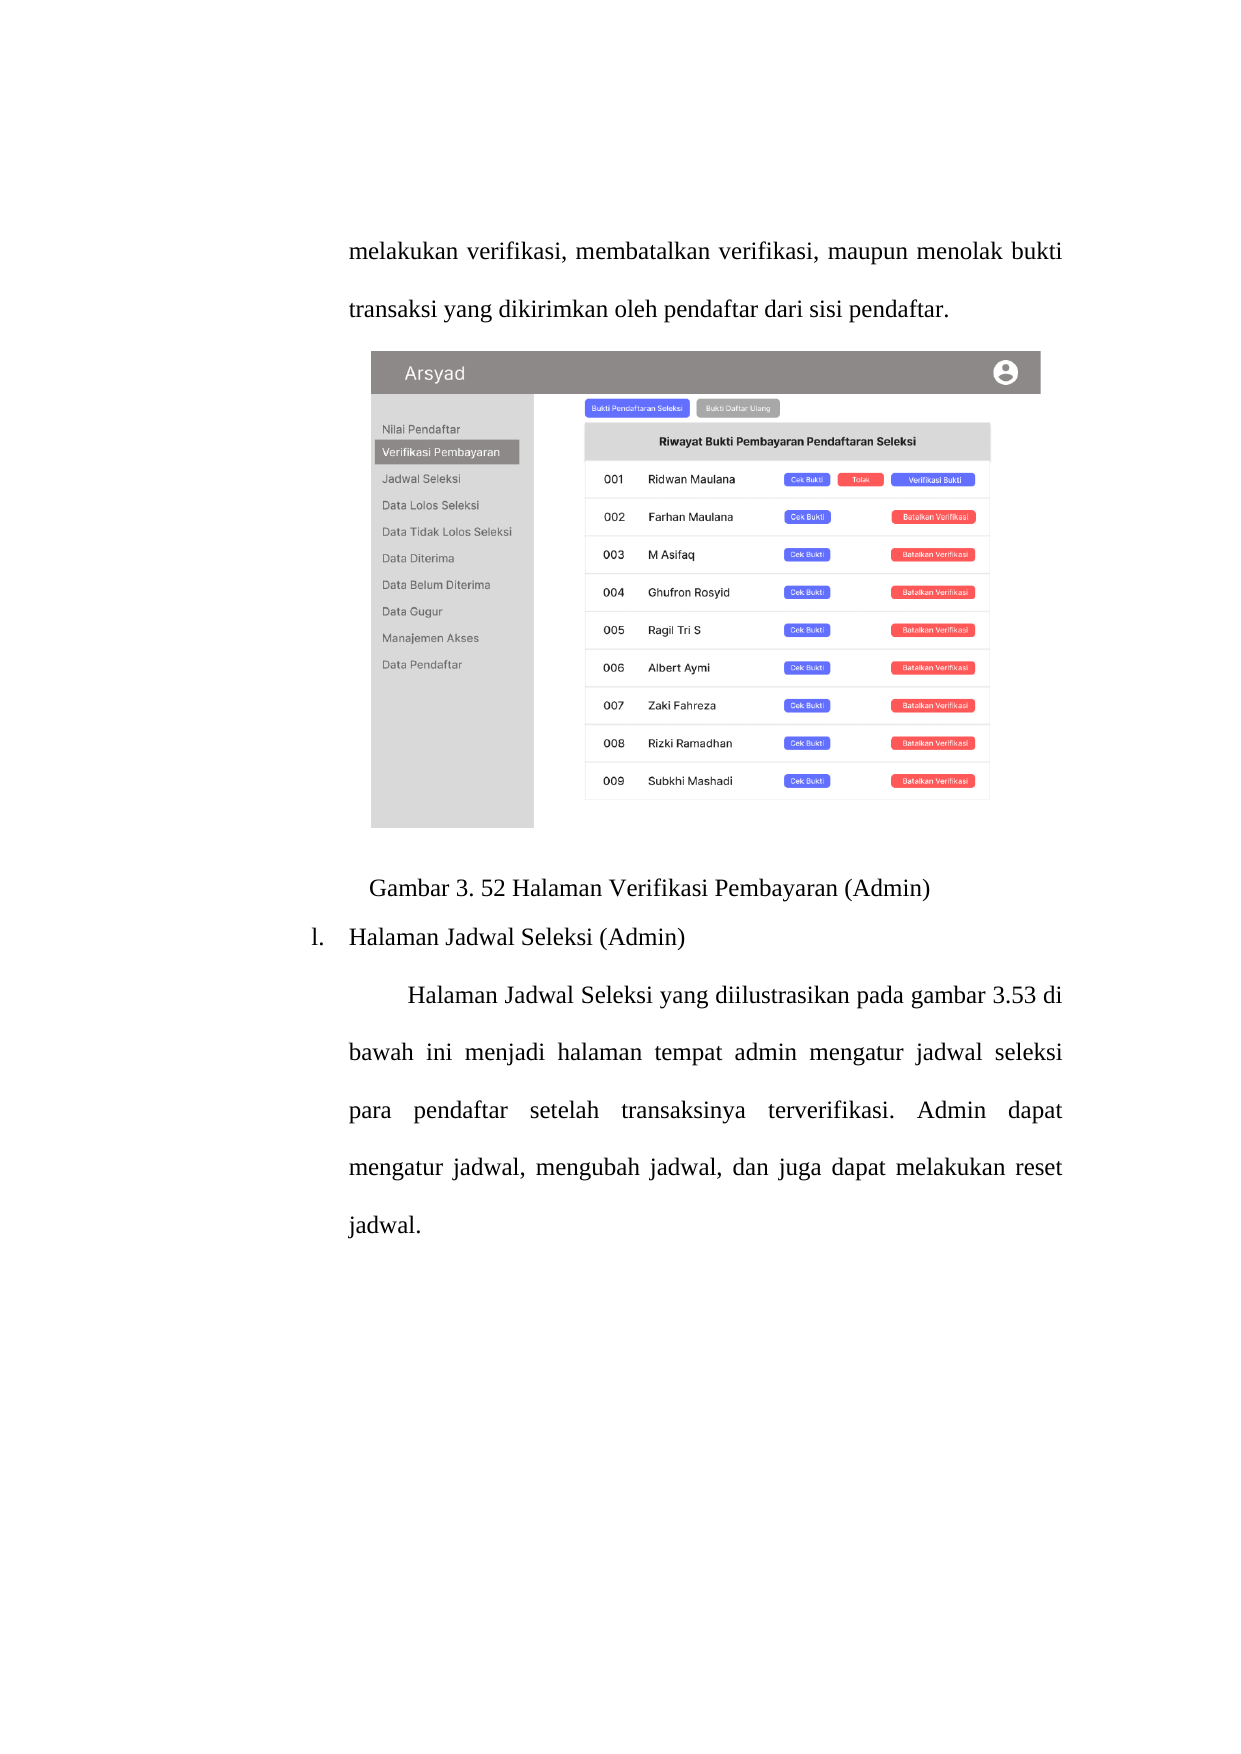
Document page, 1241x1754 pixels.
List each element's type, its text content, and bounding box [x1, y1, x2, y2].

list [348, 236, 1063, 322]
list Halaman Jadwal Seleksi yang diilustrasikan pada gambar 3.53 di bawah ini menjadi halaman tempat admin mengatur jadwal seleksi para pendaftar setelah transaksinya terverifikasi. Admin dapat mengatur jadwal, mengubah jadwal, dan juga dapat melakukan reset jadwal. [348, 980, 1063, 1238]
text Gambar 3. 52 Halaman Verifikasi Pembayaran (Admin) [236, 873, 1063, 901]
picture [371, 351, 1041, 828]
list Halaman Jadwal Seleksi (Admin) [311, 922, 1063, 951]
